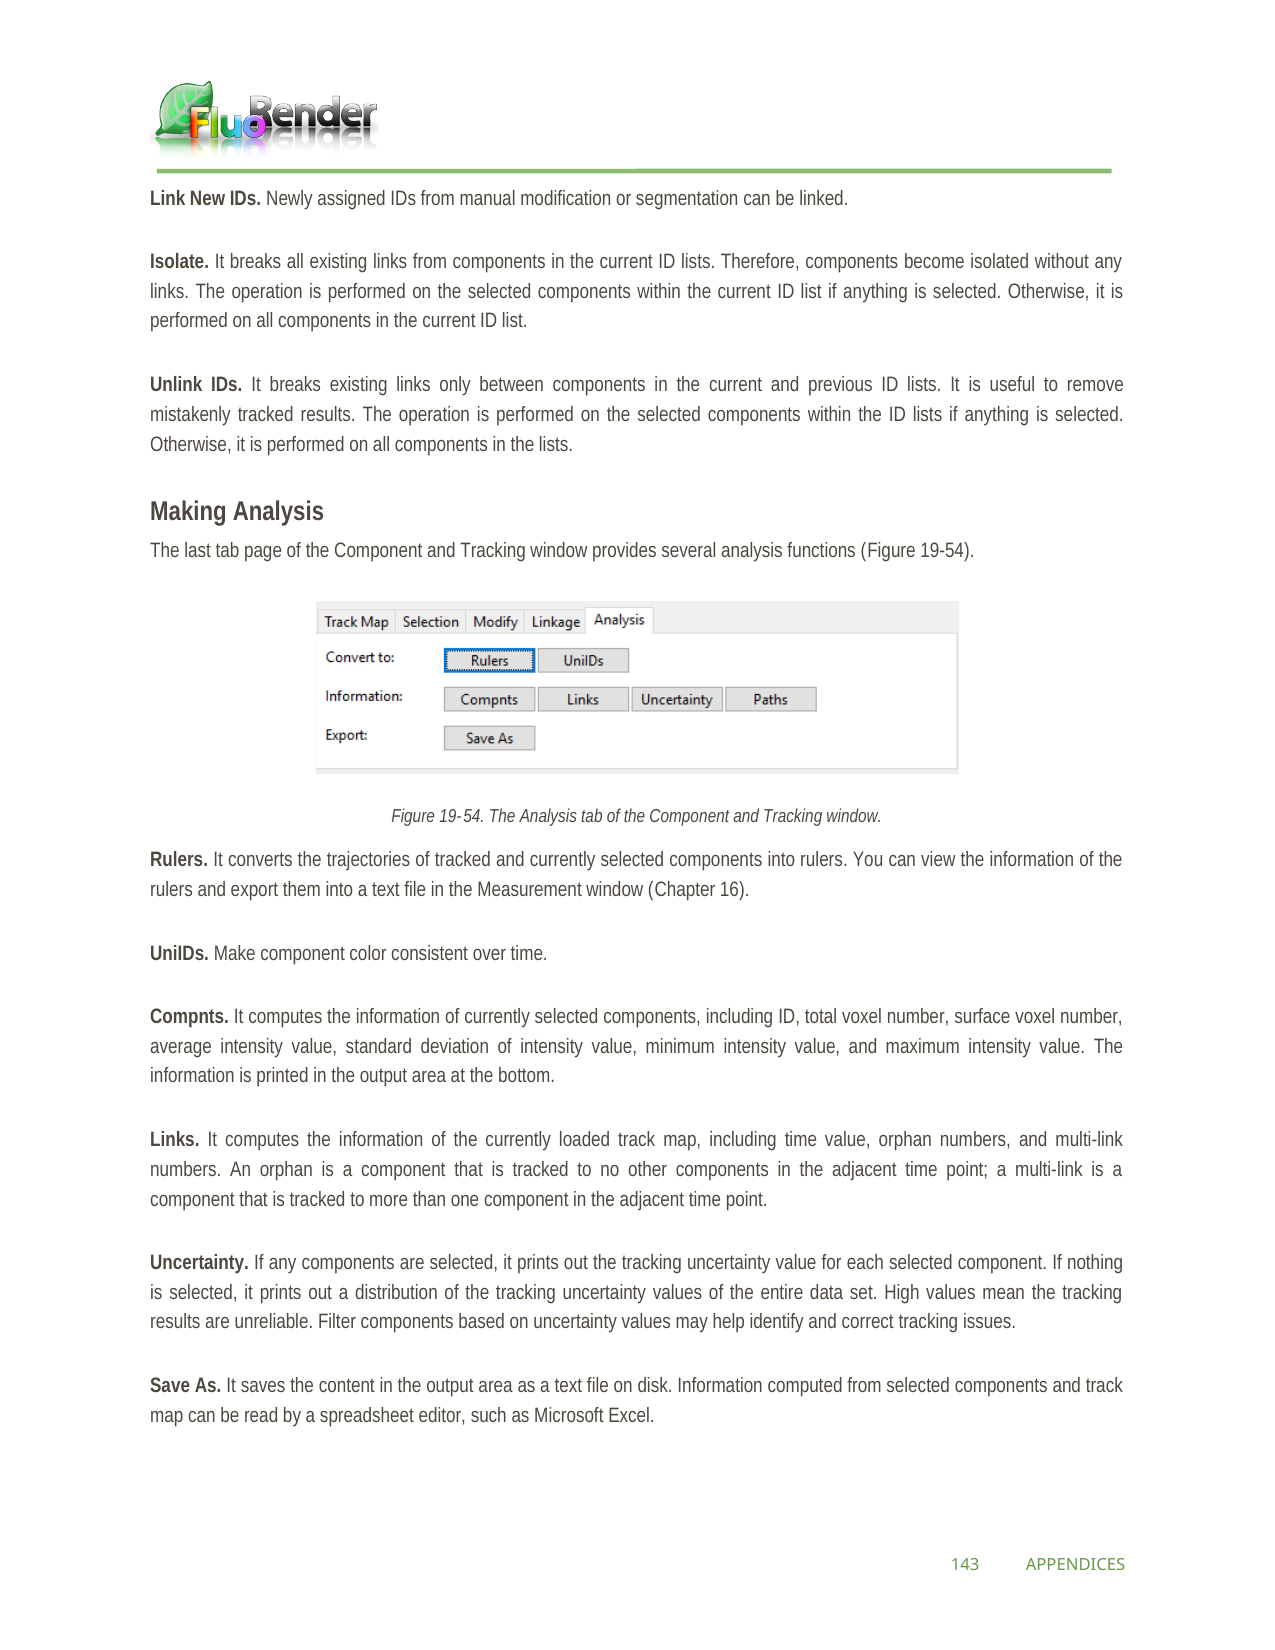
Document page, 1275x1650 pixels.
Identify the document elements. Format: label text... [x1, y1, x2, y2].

picture [150, 75, 379, 162]
text Isolate. It breaks all existing links from components in the current ID lists. Therefore, components become isolated without any links. The operation is performed on the selected components within the current ID list if anything is selected. Otherwise, it is performed on all components in the current ID list. [150, 249, 1125, 332]
text Uncertainty. If any components are selected, it prints out the tracking uncertainty value for each selected component. If nothing is selected, it prints out a distribution of the tracking uncertainty values of the entire data set. High values mean the tracking results are unreliable. Filter components based on uncertainty values may help identify and correct tracking issues. [150, 1250, 1125, 1333]
text Link New IDs. Newly assigned IDs from manual modification or segmentation can be linked. [150, 185, 1125, 209]
text UniIDs. Make component color consistent over time. [150, 940, 1125, 964]
text Links. It computes the information of the currently loaded track map, including time value, orphan numbers, and multi-link numbers. An orphan is a component that is tracked to no other components in the adjacent time point; a multi-link is a component that is tracked to more than one component in the adjacent time point. [150, 1127, 1125, 1210]
picture [315, 601, 960, 774]
text Compnts. It computes the information of currently selected components, including ID, total voxel number, surface voxel number, average intensity value, standard deviation of intensity value, minimum intensity value, and maximum intensity value. The information is printed in the output area at the bottom. [150, 1004, 1125, 1087]
subtitle Making Analysis [150, 495, 1125, 526]
text Unlink IDs. It breaks existing links only between components in the current and previous ID lists. It is useful to remove mistakenly tracked results. The operation is performed on the selected components within the ID lists if anything is selected. Otherwise, it is performed on all components in the lists. [150, 372, 1125, 455]
text Save As. It saves the content in the output area as a text file on disk. Information computed from selected components and track map can be read by a spreadsheet editor, such as Microsoft Excel. [150, 1373, 1125, 1427]
text Rulers. It converts the trajectories of tracked and currently selected components into rulers. You can view the information of the rulers and export them into a text file in the Measurement window (Chapter 16). [150, 847, 1125, 901]
